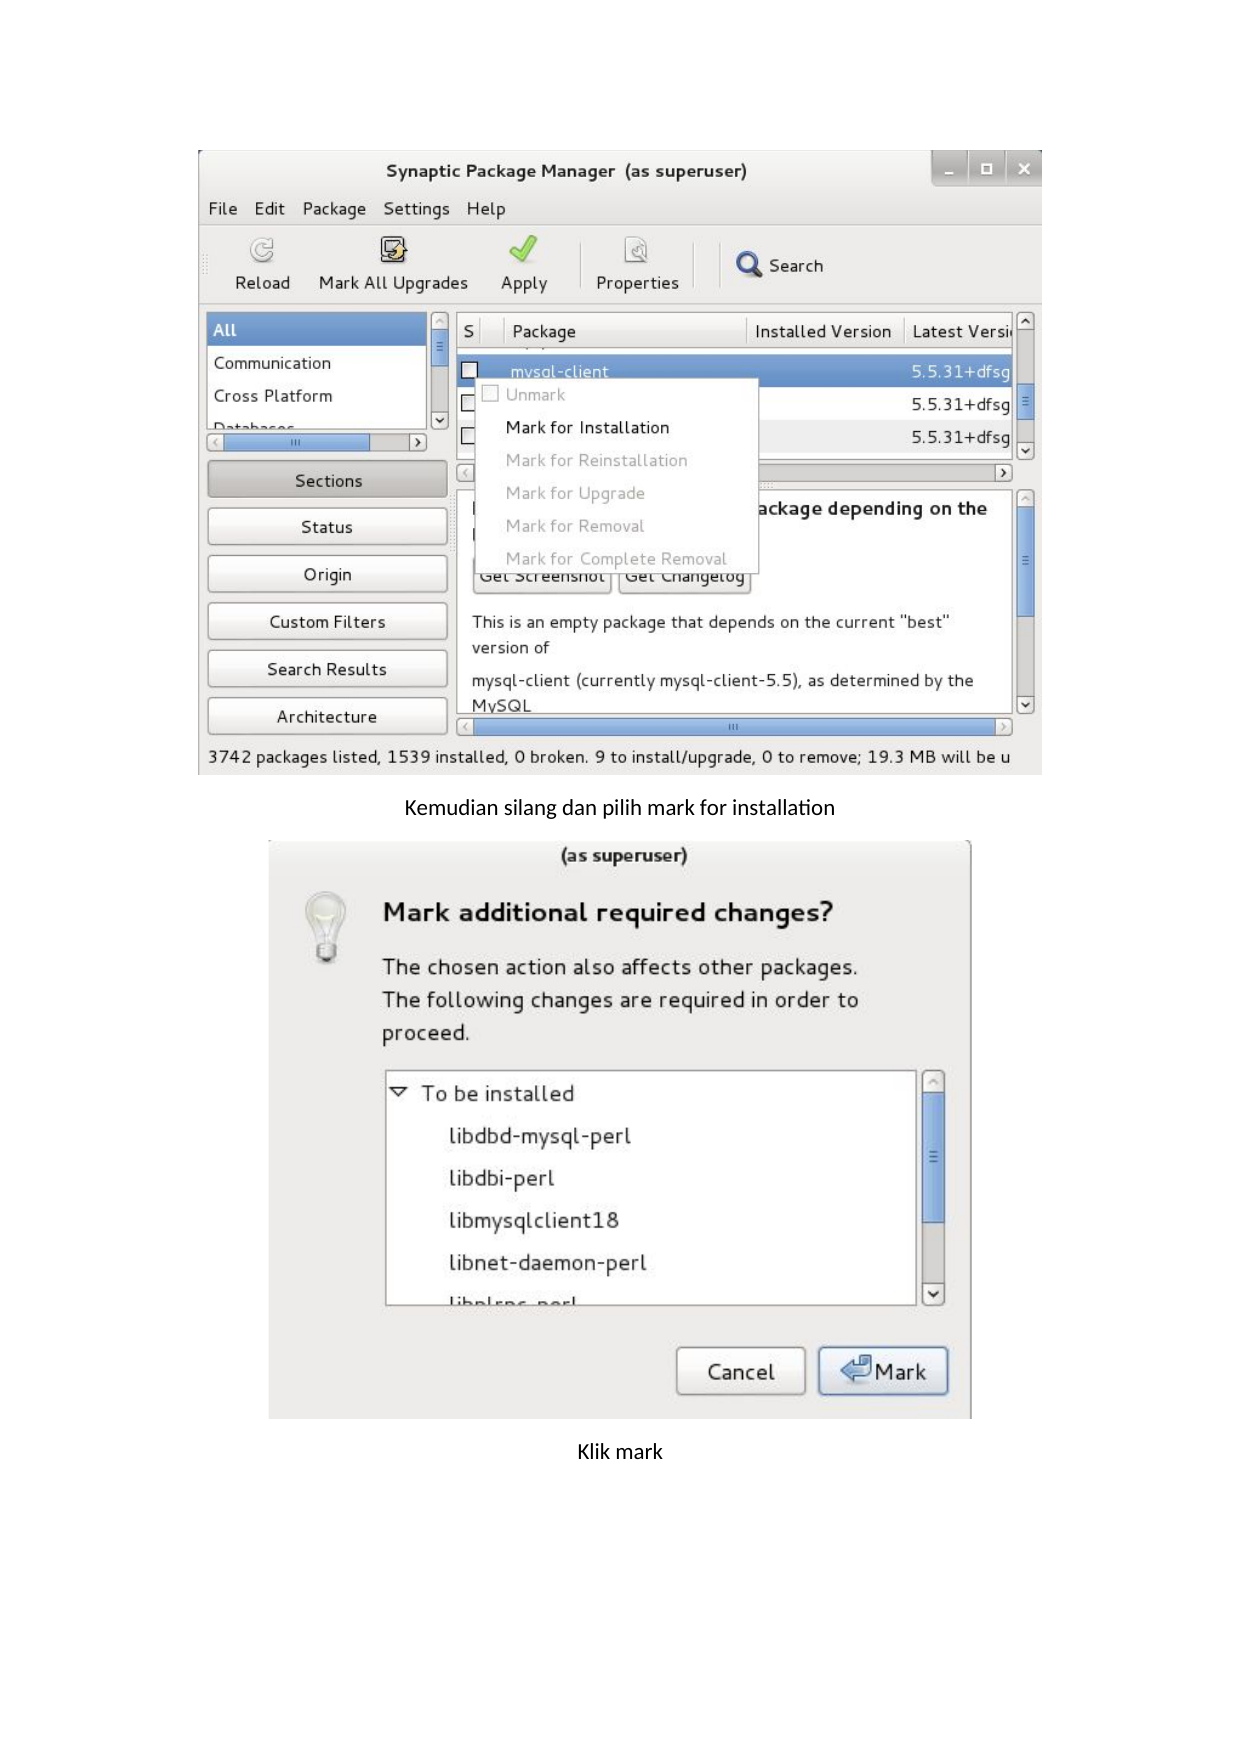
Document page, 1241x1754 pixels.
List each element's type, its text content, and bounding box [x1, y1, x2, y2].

text Kemudian silang dan pilih mark for installation [150, 793, 1090, 821]
picture [268, 840, 972, 1419]
text Klik mark [150, 1437, 1090, 1465]
picture [198, 150, 1042, 775]
